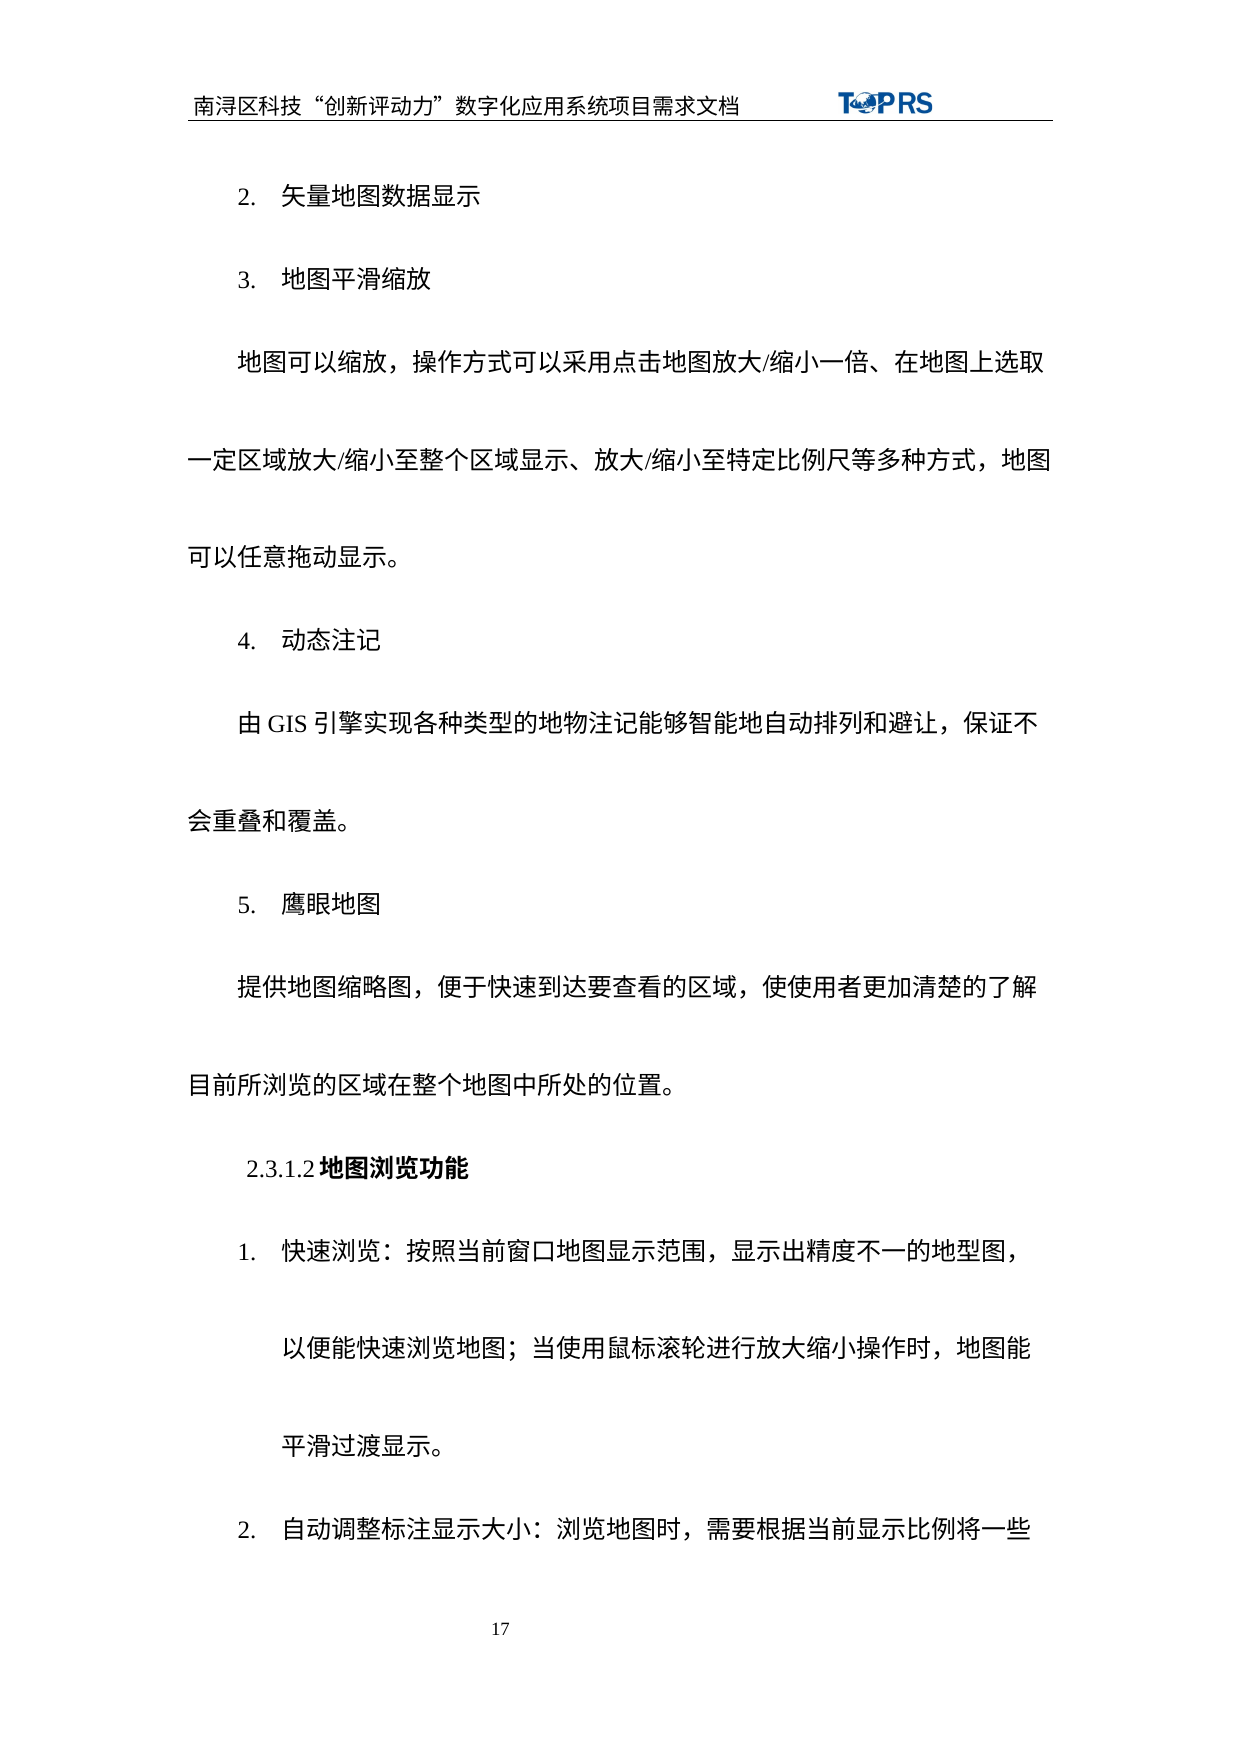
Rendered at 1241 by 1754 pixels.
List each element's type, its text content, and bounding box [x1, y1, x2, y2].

text 由GIS引擎实现各种类型的地物注记能够智能地自动排列和避让，保证不会重叠和覆盖。 [187, 689, 1053, 852]
list 地图平滑缩放 [237, 245, 1053, 310]
subtitle 地图浏览功能 [187, 1134, 1053, 1199]
picture [837, 91, 933, 114]
text 地图可以缩放，操作方式可以采用点击地图放大/缩小一倍、在地图上选取一定区域放大/缩小至整个区域显示、放大/缩小至特定比例尺等多种方式，地图可以任意拖动显示。 [187, 328, 1053, 588]
list 动态注记 [237, 606, 1053, 671]
list 鹰眼地图 [237, 870, 1053, 935]
text 提供地图缩略图，便于快速到达要查看的区域，使使用者更加清楚的了解目前所浏览的区域在整个地图中所处的位置。 [187, 953, 1053, 1116]
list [237, 1495, 1053, 1560]
list 矢量地图数据显示 [237, 162, 1053, 227]
list 快速浏览：按照当前窗口地图显示范围，显示出精度不一的地型图，以便能快速浏览地图；当使用鼠标滚轮进行放大缩小操作时，地图能平滑过渡显示。 [237, 1217, 1053, 1477]
